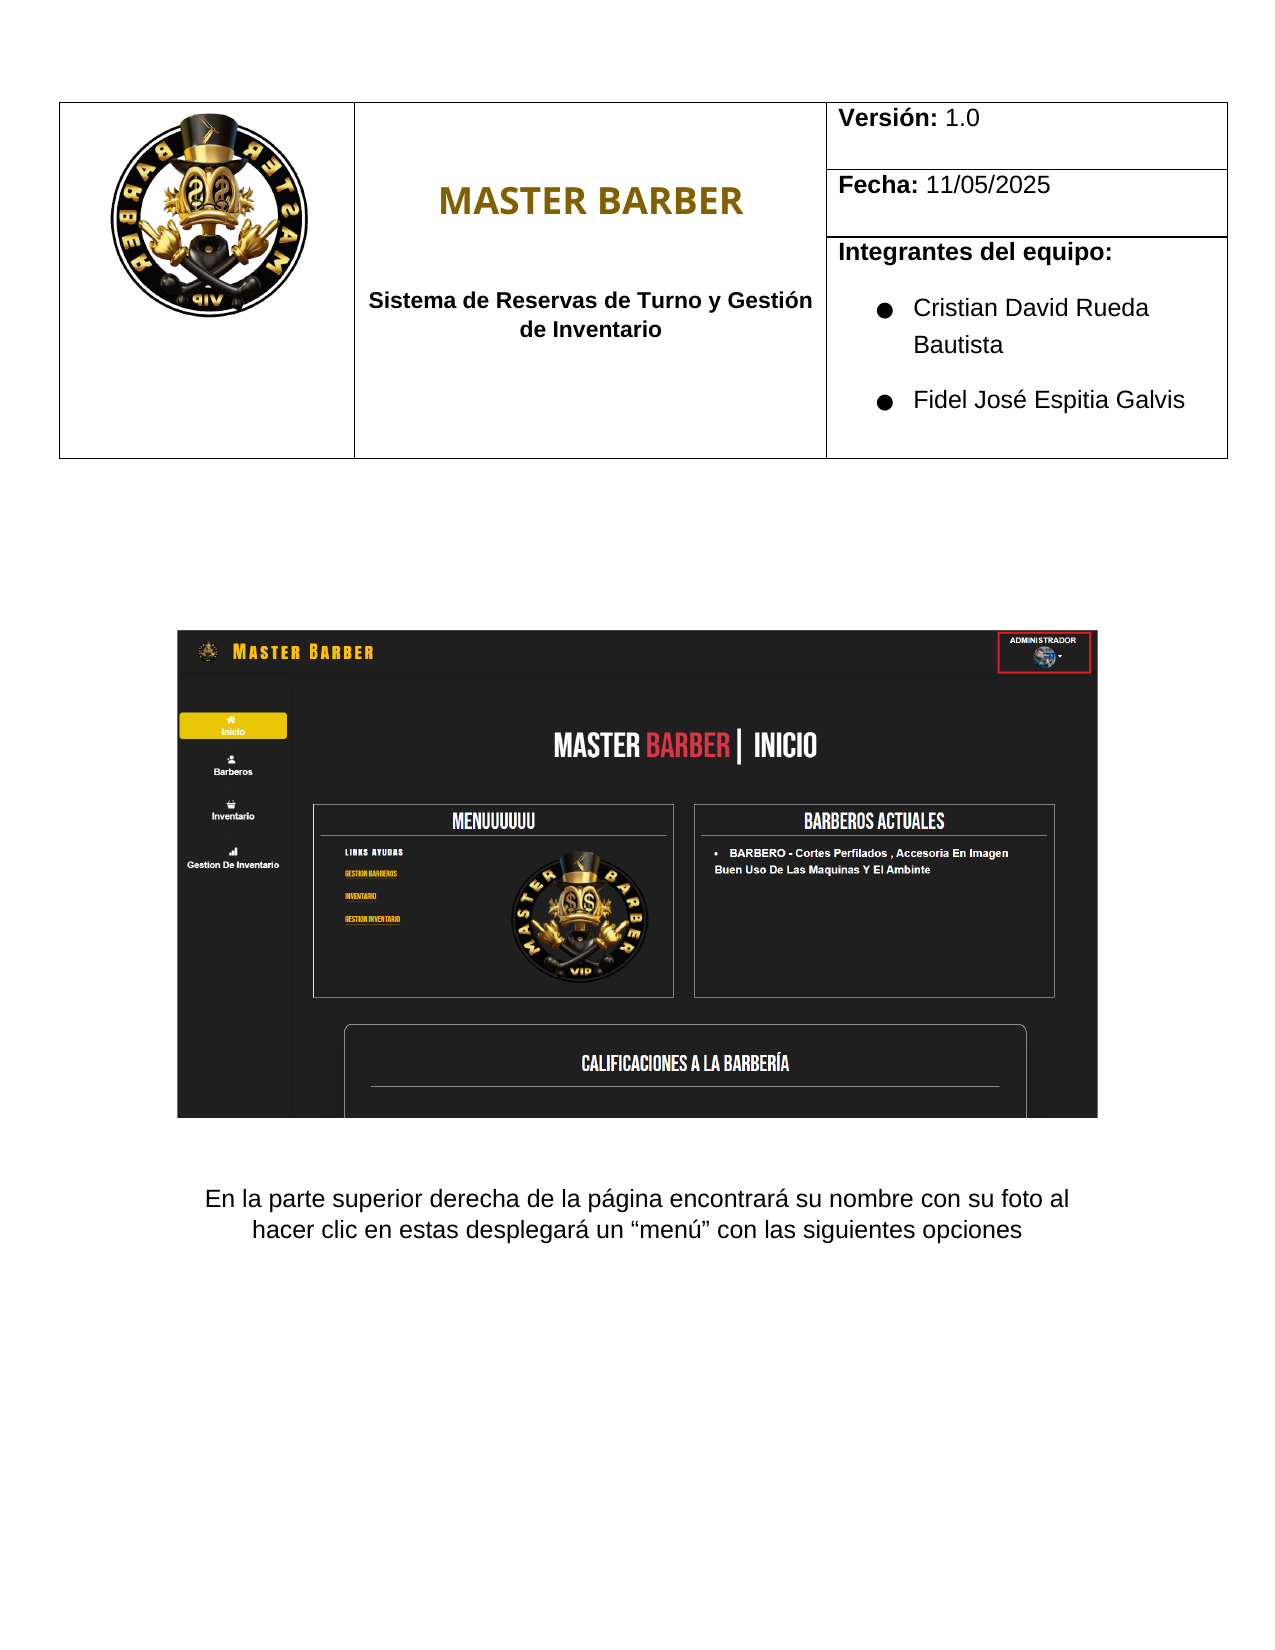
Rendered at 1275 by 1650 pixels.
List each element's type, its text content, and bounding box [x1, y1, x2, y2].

picture [100, 102, 313, 321]
text En la parte superior derecha de la página encontrará su nombre con su foto al hacer clic en estas desplegará un “menú” con las siguientes opciones [177, 1184, 1098, 1244]
picture [177, 630, 1098, 1118]
